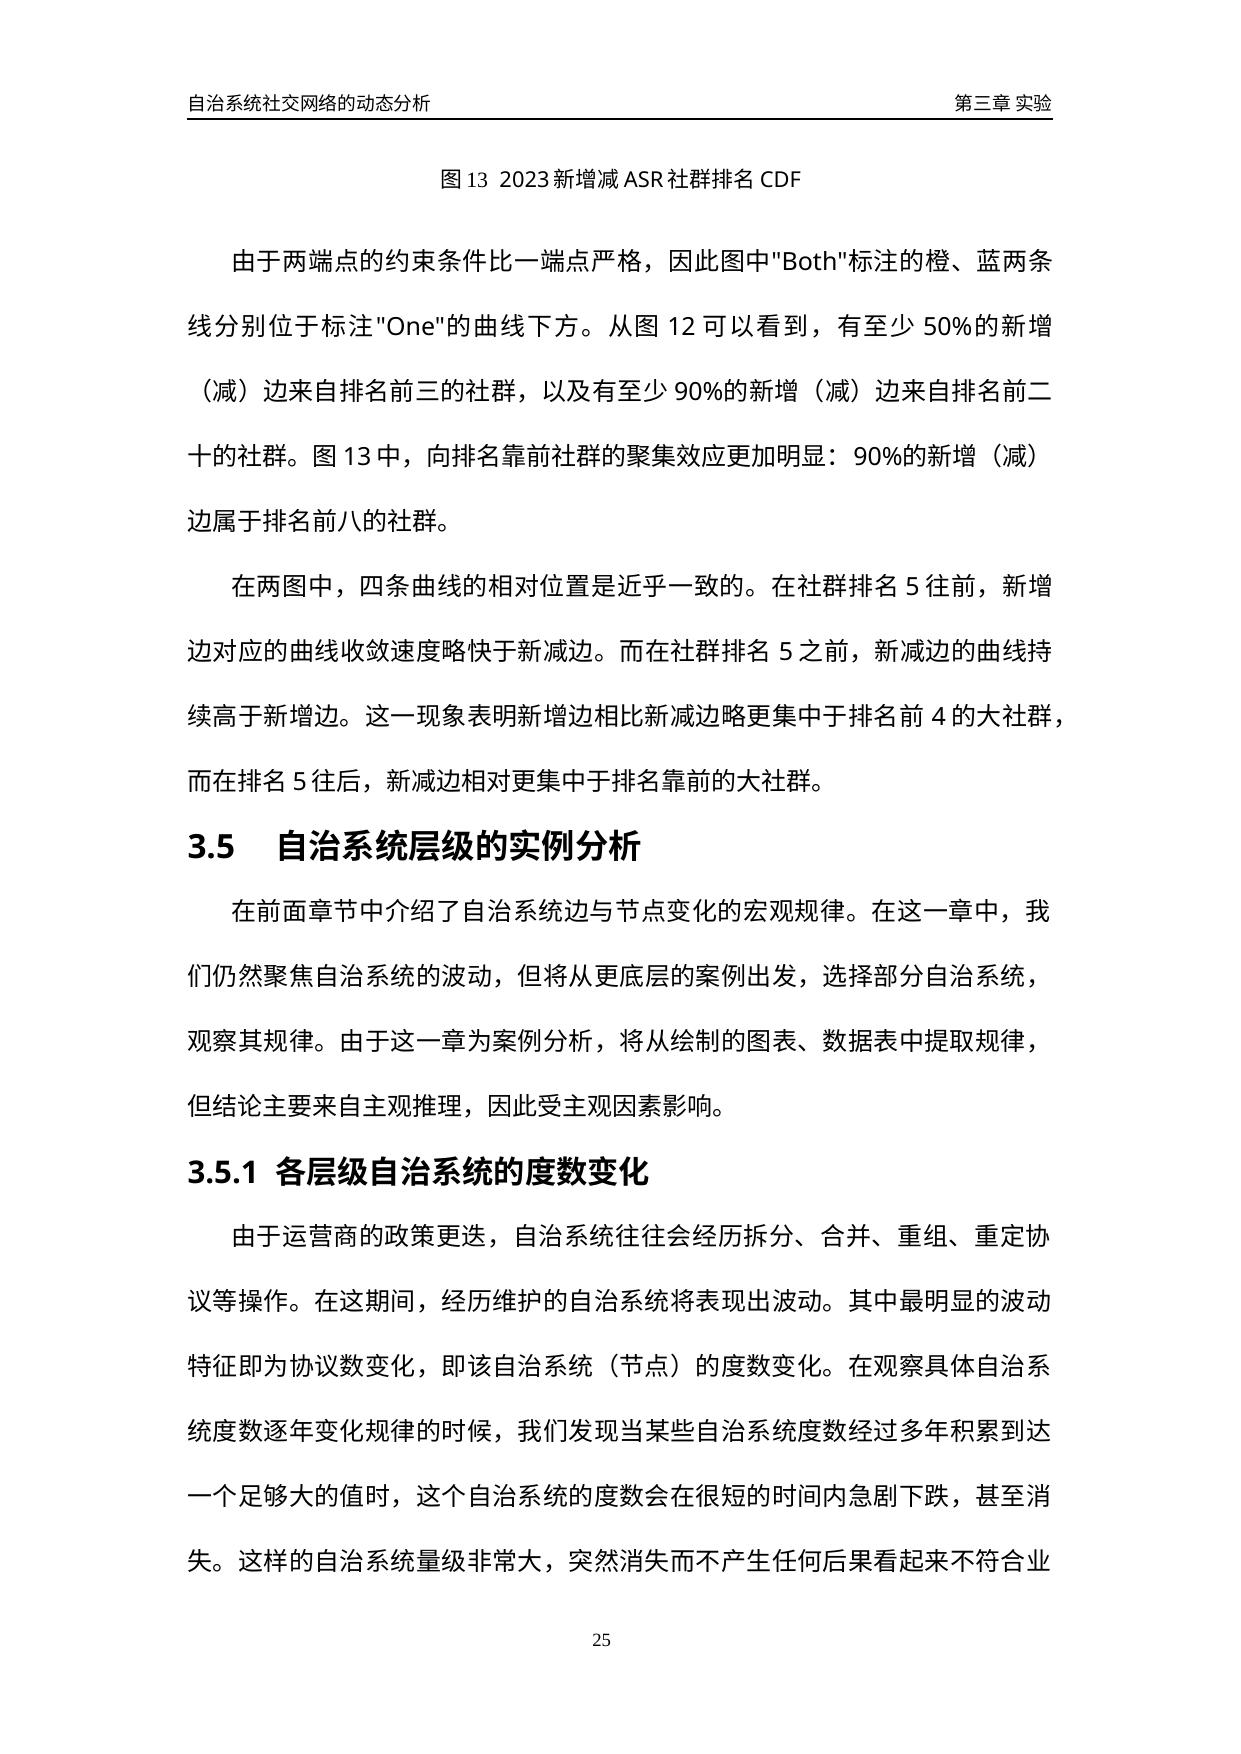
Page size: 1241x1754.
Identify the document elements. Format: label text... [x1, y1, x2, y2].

text 3.5 自治系统层级的实例分析 [187, 812, 1053, 877]
text 由于两端点的约束条件比一端点严格，因此图中"Both"标注的橙、蓝两条线分别位于标注"One"的曲线下方。从图12可以看到，有至少50%的新增（减）边来自排名前三的社群，以及有至少90%的新增（减）边来自排名前二十的社群。图13中，向排名靠前社群的聚集效应更加明显：90%的新增（减）边属于排名前八的社群。 [187, 227, 1053, 552]
text 在前面章节中介绍了自治系统边与节点变化的宏观规律。在这一章中，我们仍然聚焦自治系统的波动，但将从更底层的案例出发，选择部分自治系统，观察其规律。由于这一章为案例分析，将从绘制的图表、数据表中提取规律，但结论主要来自主观推理，因此受主观因素影响。 [187, 877, 1053, 1137]
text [187, 1202, 1053, 1592]
text 在两图中，四条曲线的相对位置是近乎一致的。在社群排名5往前，新增边对应的曲线收敛速度略快于新减边。而在社群排名5之前，新减边的曲线持续高于新增边。这一现象表明新增边相比新减边略更集中于排名前4的大社群，而在排名5往后，新减边相对更集中于排名靠前的大社群。 [187, 552, 1053, 812]
text 3.5.1 各层级自治系统的度数变化 [187, 1137, 1053, 1202]
text 图13 2023新增减ASR社群排名CDF [187, 162, 1053, 194]
